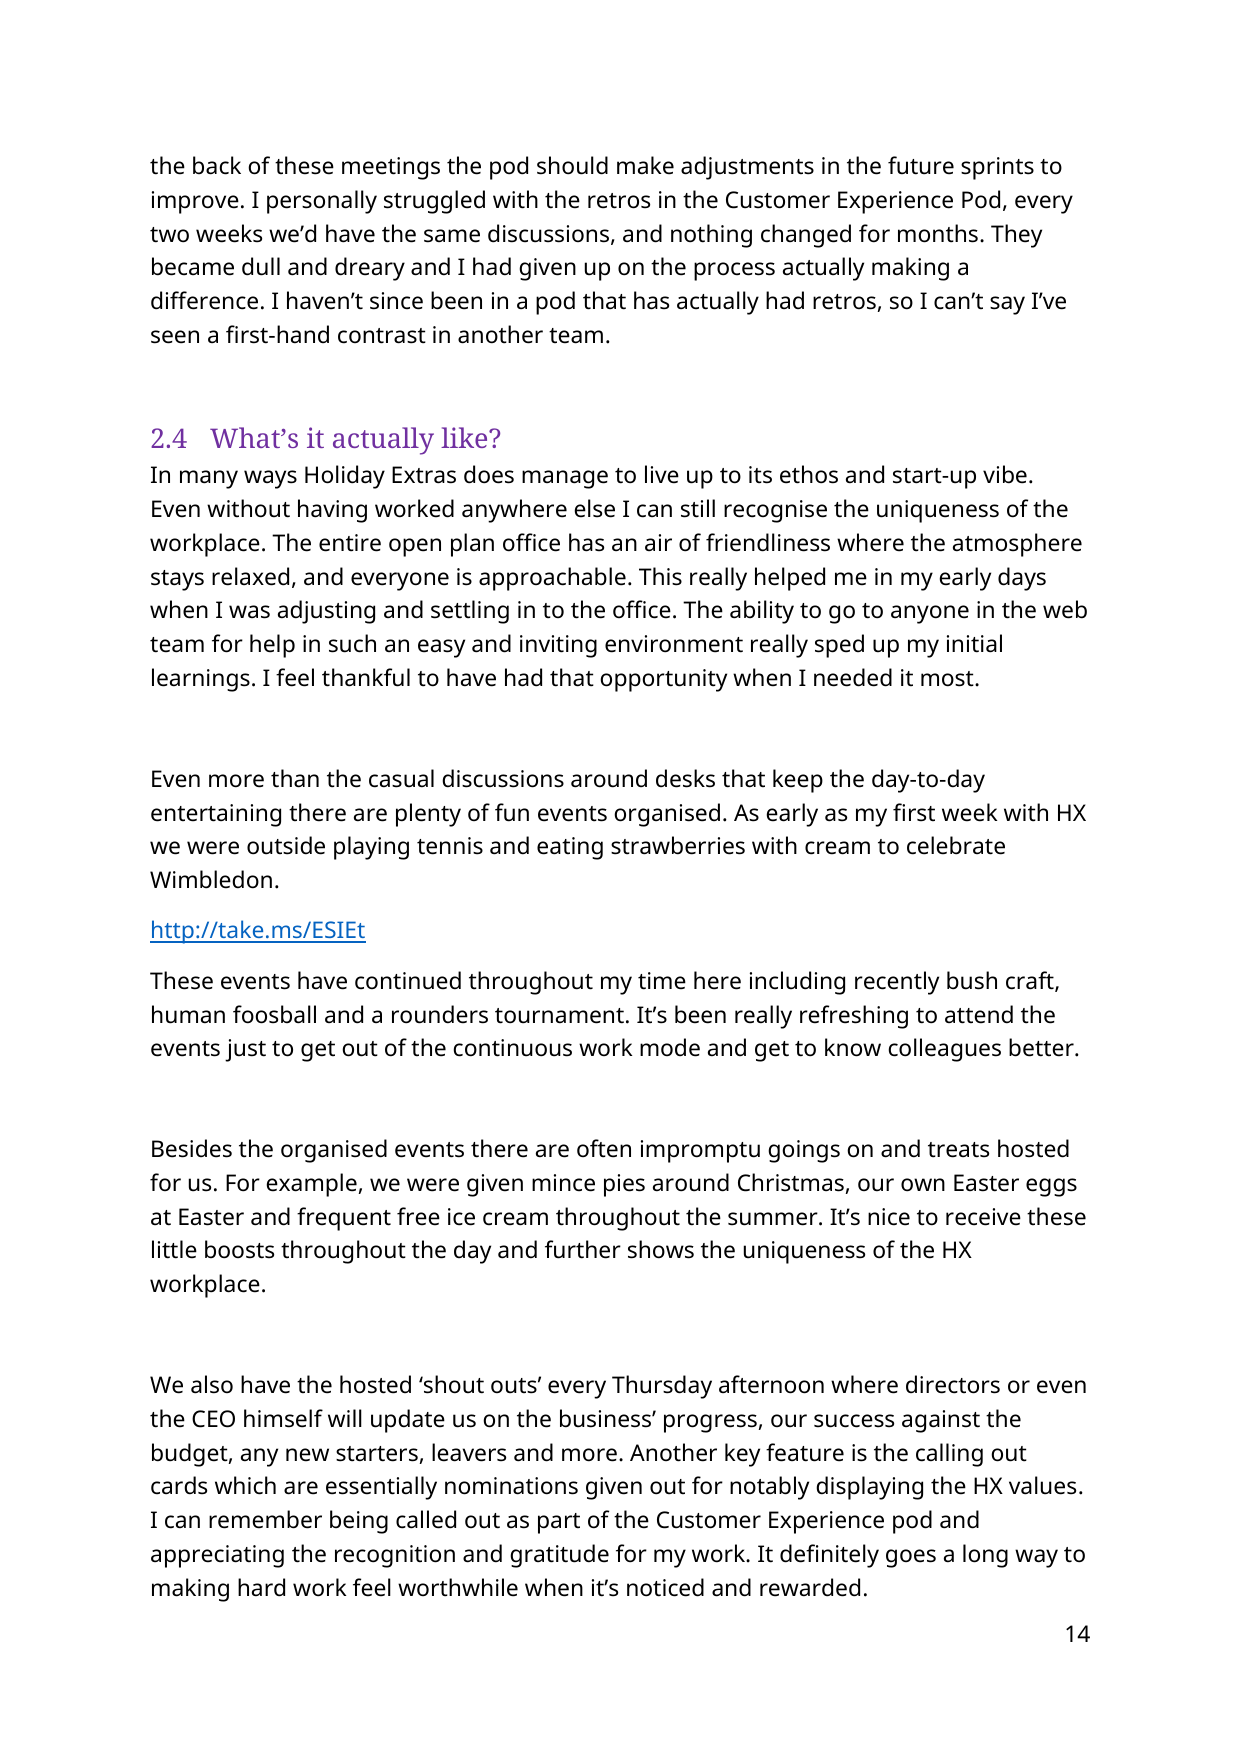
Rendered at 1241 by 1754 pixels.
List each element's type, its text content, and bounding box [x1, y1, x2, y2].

text http://take.ms/ESIEt [150, 914, 1090, 946]
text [150, 150, 1090, 350]
text Even more than the casual discussions around desks that keep the day-to-day entertaining there are plenty of fun events organised. As early as my first week with HX we were outside playing tennis and eating strawberries with cream to celebrate Wimbledon. [150, 763, 1090, 895]
subtitle What’s it actually like? [150, 419, 1090, 456]
text In many ways Holiday Extras does manage to live up to its ethos and start-up vibe. Even without having worked anywhere else I can still recognise the uniqueness of the workplace. The entire open plan office has an air of friendliness where the atmosphere stays relaxed, and everyone is approachable. This really helped me in my early days when I was adjusting and settling in to the office. The ability to go to anyone in the web team for help in such an easy and inviting environment really sped up my initial learnings. I feel thankful to have had that opportunity when I needed it most. [150, 459, 1090, 693]
text These events have continued throughout my time here including recently bush craft, human foosball and a rounders tournament. It’s been really refreshing to attend the events just to get out of the continuous work mode and get to know colleagues better. [150, 965, 1090, 1063]
text We also have the hosted ‘shout outs’ every Thursday afternoon where directors or even the CEO himself will update us on the business’ progress, our success against the budget, any new starters, leavers and more. Another key feature is the calling out cards which are essentially nominations given out for notably displaying the HX values. I can remember being called out as part of the Customer Experience pod and appreciating the recognition and gratitude for my work. It definitely goes a long way to making hard work feel worthwhile when it’s noticed and rewarded. [150, 1369, 1090, 1603]
text Besides the organised events there are often impromptu goings on and treats hosted for us. For example, we were given mince pies around Christmas, our own Easter eggs at Easter and frequent free ice cream throughout the summer. It’s nice to receive these little boosts throughout the day and further shows the uniqueness of the HX workplace. [150, 1133, 1090, 1299]
